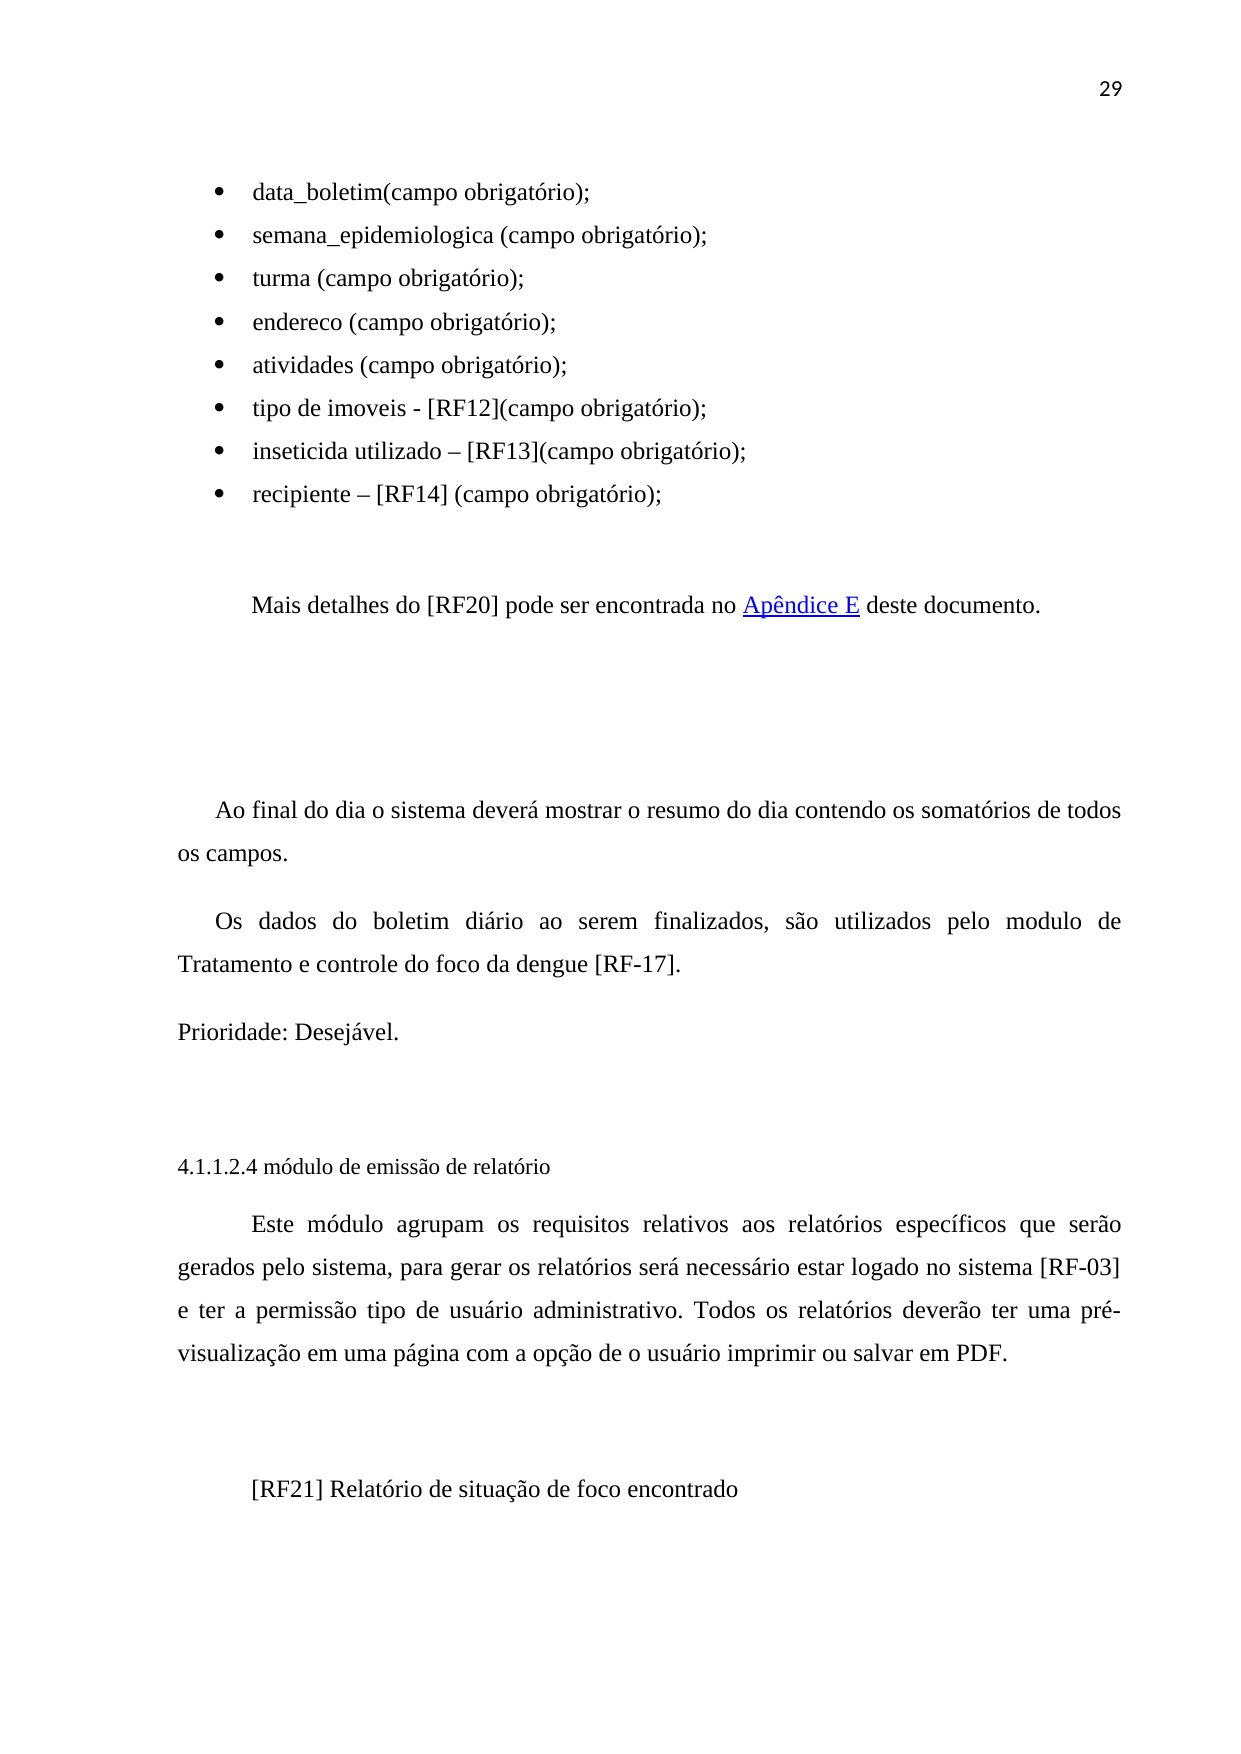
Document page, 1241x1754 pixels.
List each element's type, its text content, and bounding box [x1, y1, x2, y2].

list endereco (campo obrigatório); [215, 307, 1122, 335]
list atividades (campo obrigatório); [215, 350, 1122, 378]
subtitle 4.1.1.2.4 módulo de emissão de relatório [177, 1153, 1122, 1180]
list data_boletim(campo obrigatório); [215, 177, 1122, 206]
text Os dados do boletim diário ao serem finalizados, são utilizados pelo modulo de Tratamento e controle do foco da dengue [RF-17]. [177, 906, 1122, 978]
list tipo de imoveis - [RF12](campo obrigatório); [215, 393, 1122, 422]
text Prioridade: Desejável. [177, 1017, 1122, 1046]
text [RF21] Relatório de situação de foco encontrado [177, 1474, 1122, 1503]
text Mais detalhes do [RF20] pode ser encontrada no Apêndice E deste documento. [177, 590, 1122, 619]
list inseticida utilizado – [RF13](campo obrigatório); [215, 436, 1122, 465]
list semana_epidemiologica (campo obrigatório); [215, 220, 1122, 249]
text Este módulo agrupam os requisitos relativos aos relatórios específicos que serão gerados pelo sistema, para gerar os relatórios será necessário estar logado no sistema [RF-03] e ter a permissão tipo de usuário administrativo. Todos os relatórios deverão ter uma pré-visualização em uma página com a opção de o usuário imprimir ou salvar em PDF. [177, 1209, 1122, 1367]
list turma (campo obrigatório); [215, 263, 1122, 292]
text Ao final do dia o sistema deverá mostrar o resumo do dia contendo os somatórios de todos os campos. [177, 795, 1122, 867]
list recipiente – [RF14] (campo obrigatório); [215, 479, 1122, 508]
